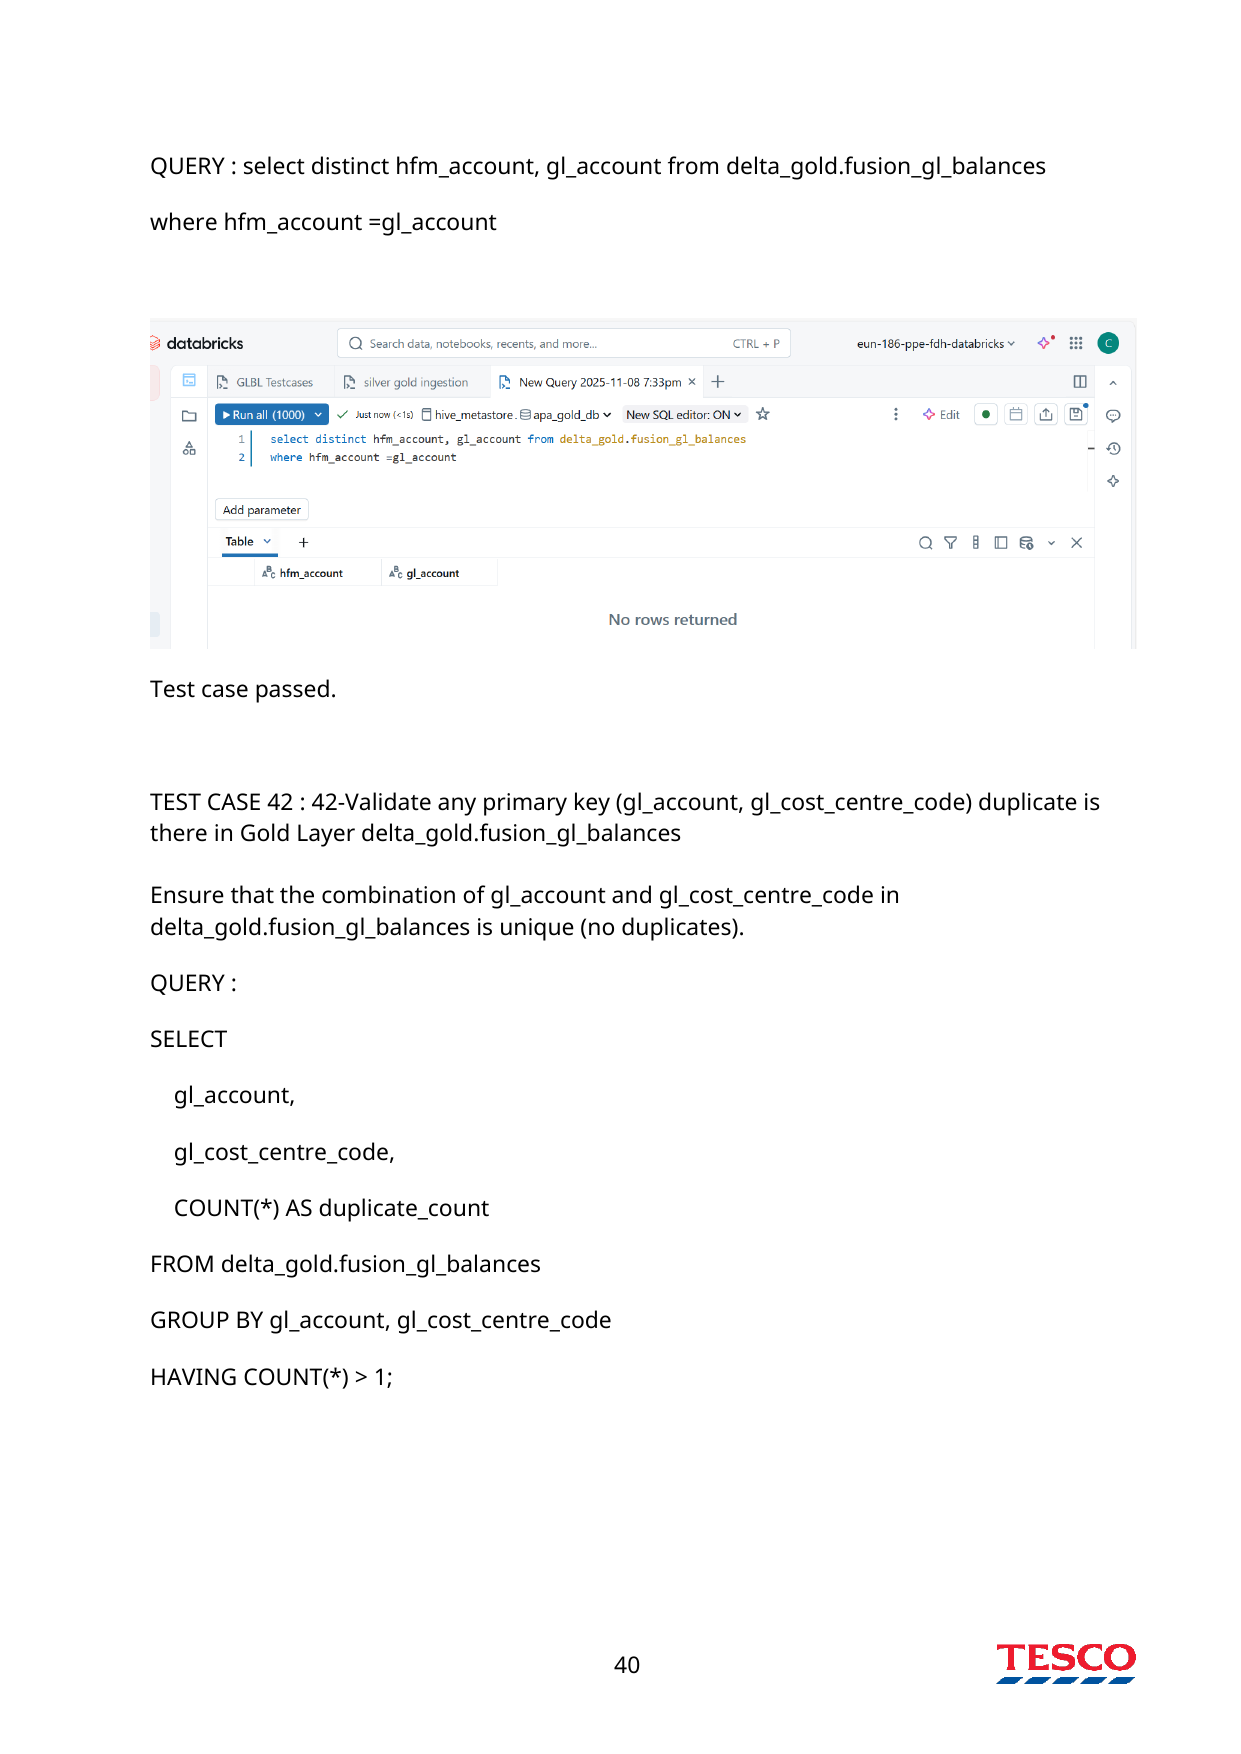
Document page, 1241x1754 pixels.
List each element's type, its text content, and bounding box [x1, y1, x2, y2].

text SELECT [150, 1023, 1137, 1054]
text COUNT(*) AS duplicate_count [150, 1192, 1137, 1223]
picture [994, 1643, 1137, 1685]
text GROUP BY gl_account, gl_cost_centre_code [150, 1304, 1137, 1336]
text TEST CASE 42 : 42-Validate any primary key (gl_account, gl_cost_centre_code) duplicate is there in Gold Layer delta_gold.fusion_gl_balances Ensure that the combination of gl_account and gl_cost_centre_code in delta_gold.fusion_gl_balances is unique (no duplicates). [150, 786, 1137, 942]
text gl_account, [150, 1079, 1137, 1111]
text QUERY : select distinct hfm_account, gl_account from delta_gold.fusion_gl_balances [150, 150, 1137, 181]
text gl_cost_centre_code, [150, 1136, 1137, 1167]
text Test case passed. [150, 673, 1137, 704]
text FROM delta_gold.fusion_gl_balances [150, 1248, 1137, 1279]
text QUERY : [150, 967, 1137, 998]
text where hfm_account =gl_account [150, 206, 1137, 237]
picture [150, 318, 1137, 649]
text HAVING COUNT(*) > 1; [150, 1361, 1137, 1392]
